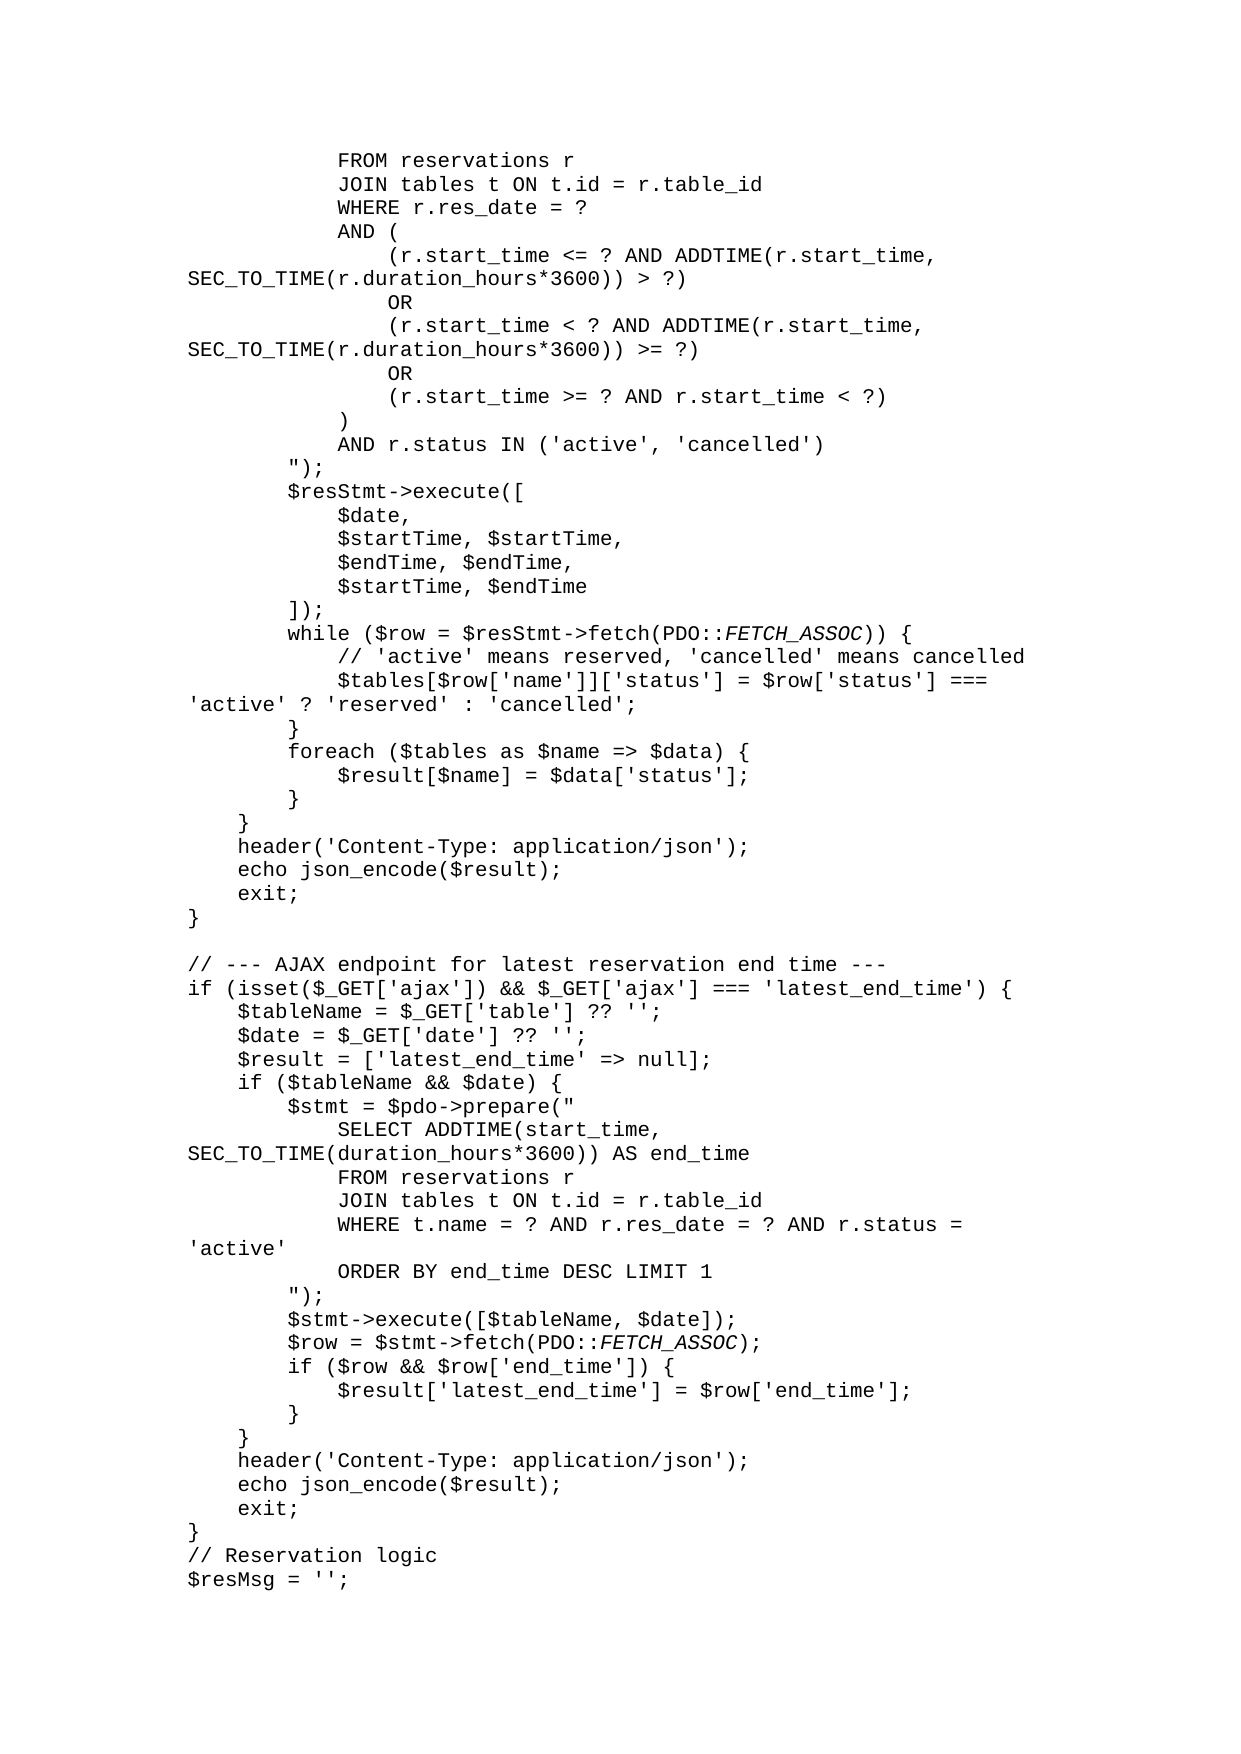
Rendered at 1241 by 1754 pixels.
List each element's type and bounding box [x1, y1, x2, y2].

text [187, 150, 1053, 1592]
